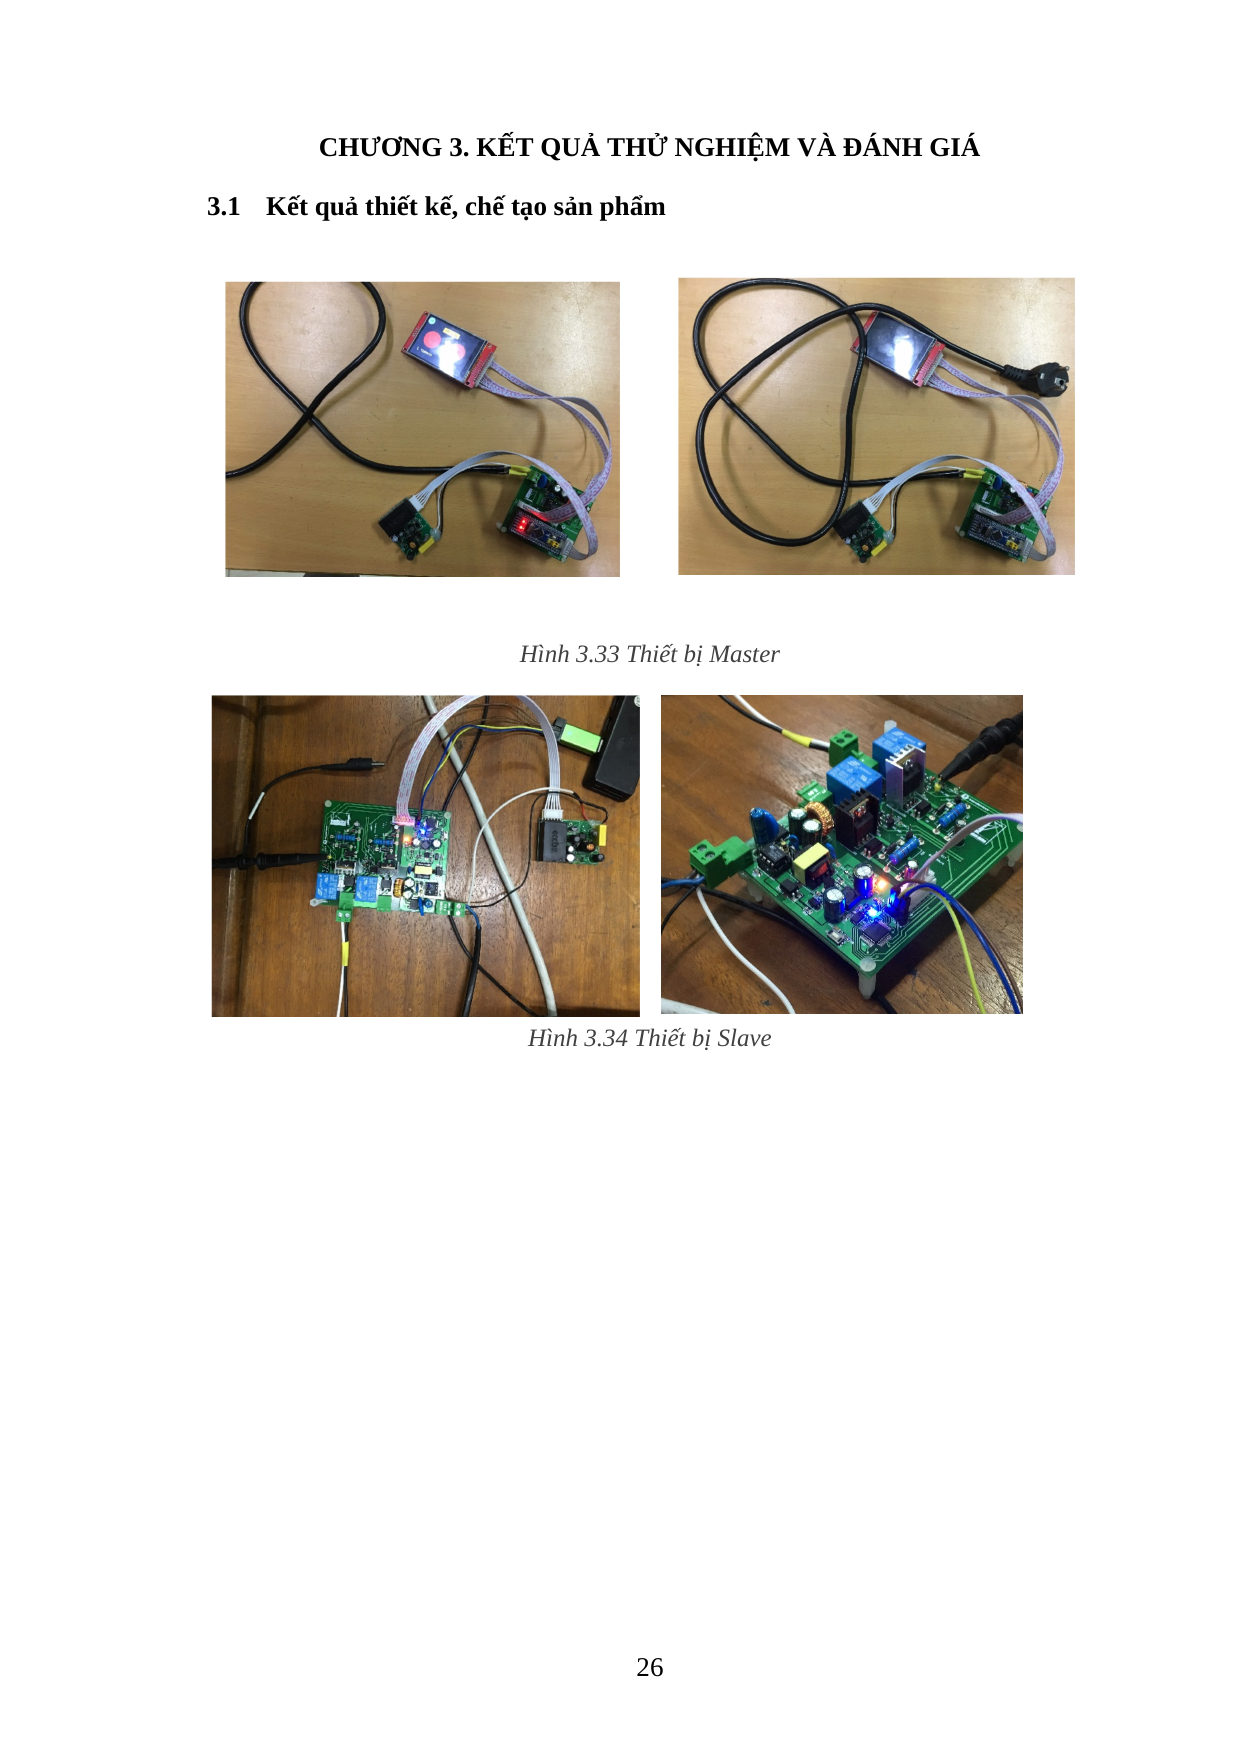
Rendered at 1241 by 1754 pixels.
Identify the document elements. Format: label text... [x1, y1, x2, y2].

picture [226, 282, 620, 577]
table_header [650, 271, 1104, 633]
table_header [650, 689, 1104, 1017]
subtitle Kết quả thiết kế, chế tạo sản phẩm [207, 190, 1092, 221]
picture [679, 278, 1074, 575]
picture [661, 695, 1023, 1014]
table_header [196, 689, 650, 1017]
picture [212, 696, 639, 1017]
table_header [196, 271, 650, 633]
subtitle KẾT QUẢ THỬ NGHIỆM VÀ ĐÁNH GIÁ [207, 131, 1092, 162]
